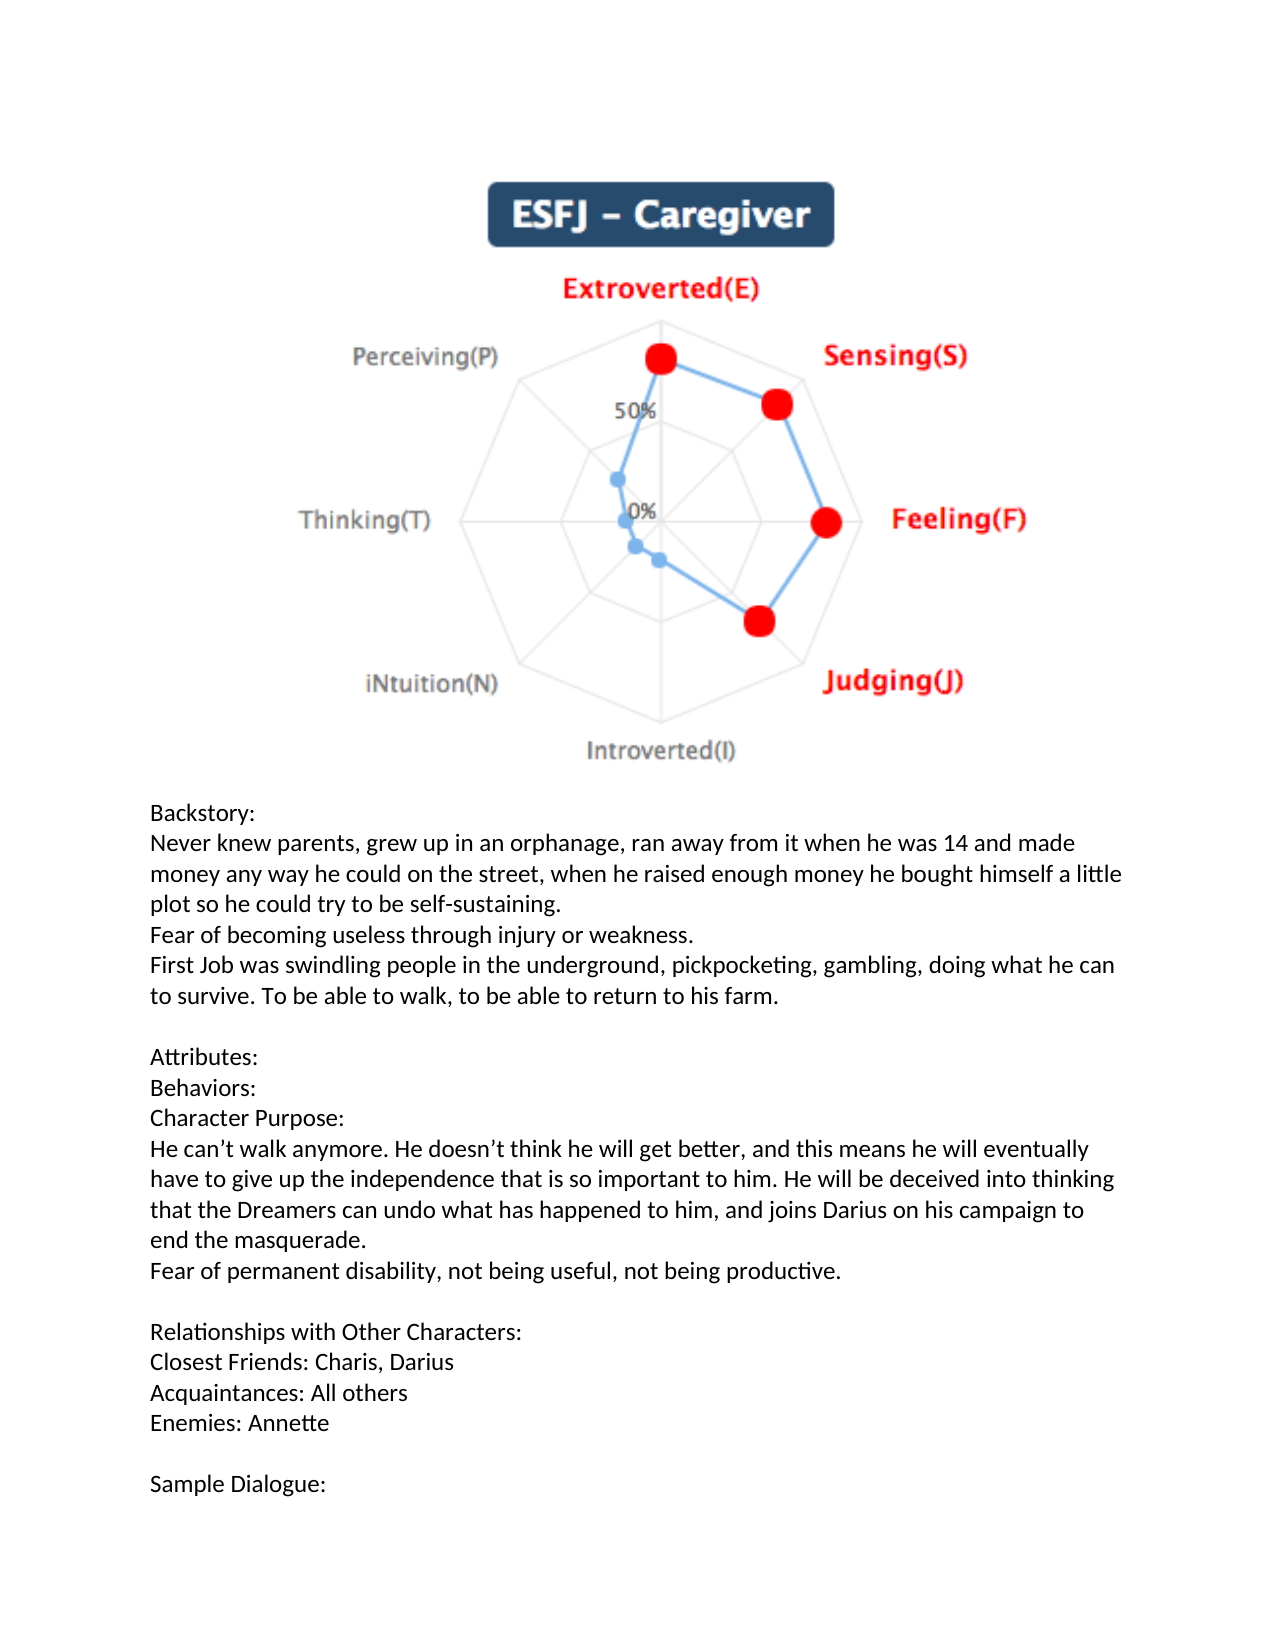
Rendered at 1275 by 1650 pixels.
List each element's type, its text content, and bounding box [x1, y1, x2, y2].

text First Job was swindling people in the underground, pickpocketing, gambling, doing what he can to survive. To be able to walk, to be able to return to his farm. [150, 950, 1125, 1011]
text Fear of permanent disability, not being useful, not being productive. [150, 1255, 1125, 1285]
text Acquaintances: All others [150, 1377, 1125, 1407]
text Never knew parents, grew up in an orphanage, ran away from it when he was 14 and made money any way he could on the street, when he raised enough money he bought himself a little plot so he could try to be self-sustaining. [150, 828, 1125, 919]
text Relationships with Other Characters: [150, 1316, 1125, 1346]
text Enemies: Annette [150, 1407, 1125, 1438]
picture [150, 150, 1125, 797]
text Sample Dialogue: [150, 1468, 1125, 1499]
text Fear of becoming useless through injury or weakness. [150, 919, 1125, 950]
text Behaviors: [150, 1072, 1125, 1102]
text He can’t walk anymore. He doesn’t think he will get better, and this means he will eventually have to give up the independence that is so important to him. He will be deceived into thinking that the Dreamers can undo what has happened to him, and joins Darius on his campaign to end the masquerade. [150, 1133, 1125, 1255]
text Character Purpose: [150, 1102, 1125, 1133]
text Closest Friends: Charis, Darius [150, 1346, 1125, 1377]
text Attributes: [150, 1041, 1125, 1072]
text Backstory: [150, 797, 1125, 828]
